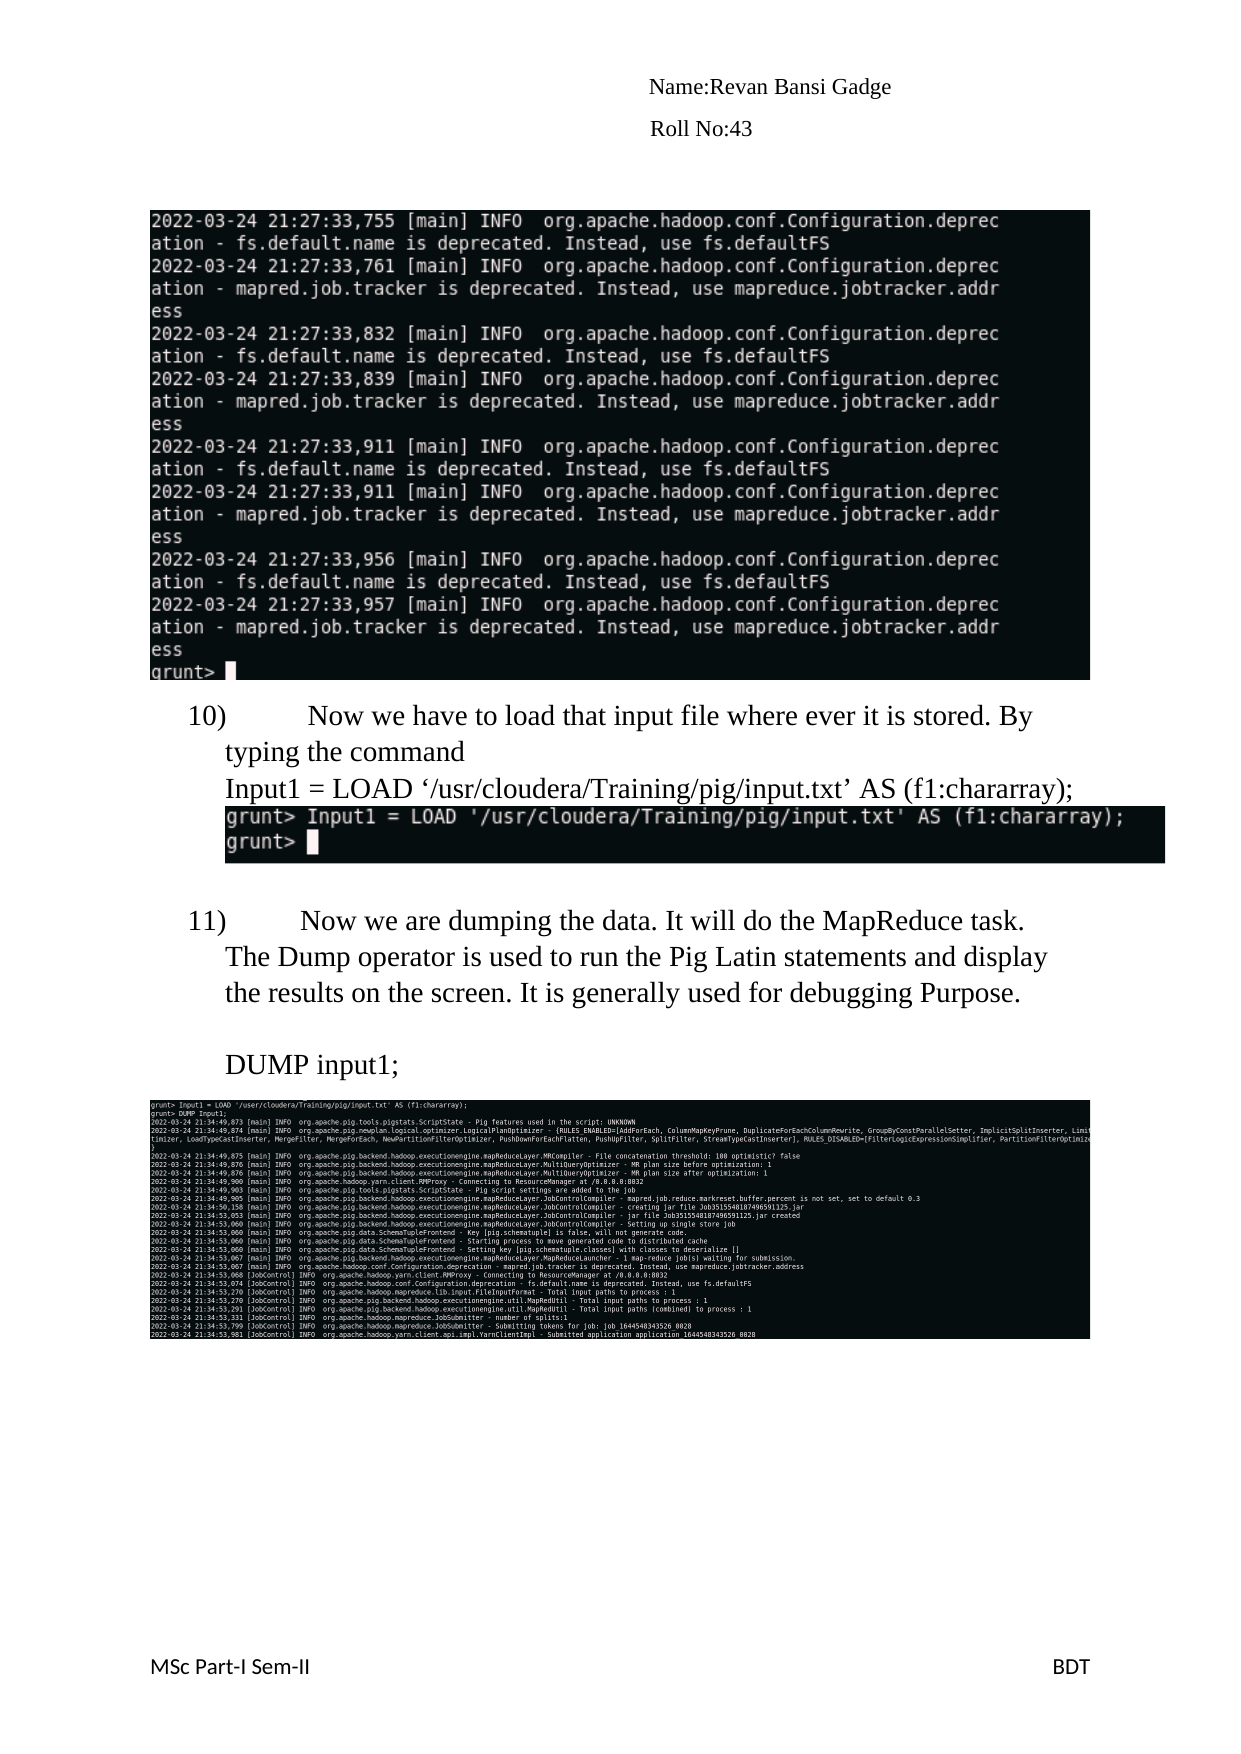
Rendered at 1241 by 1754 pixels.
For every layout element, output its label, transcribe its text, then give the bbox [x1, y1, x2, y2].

list Now we have to load that input file where ever it is stored. By typing the command [187, 698, 1090, 768]
picture [150, 210, 1091, 680]
picture [150, 1100, 1091, 1339]
list DUMP input1; [225, 1047, 1090, 1081]
list Now we are dumping the data. It will do the MapReduce task. [187, 903, 1090, 936]
list Input1 = LOAD ‘/usr/cloudera/Training/pig/input.txt’ AS (f1:chararray); [225, 771, 1090, 804]
picture [225, 806, 1166, 865]
list The Dump operator is used to run the Pig Latin statements and display the results on the screen. It is generally used for debugging Purpose. [225, 939, 1090, 1009]
